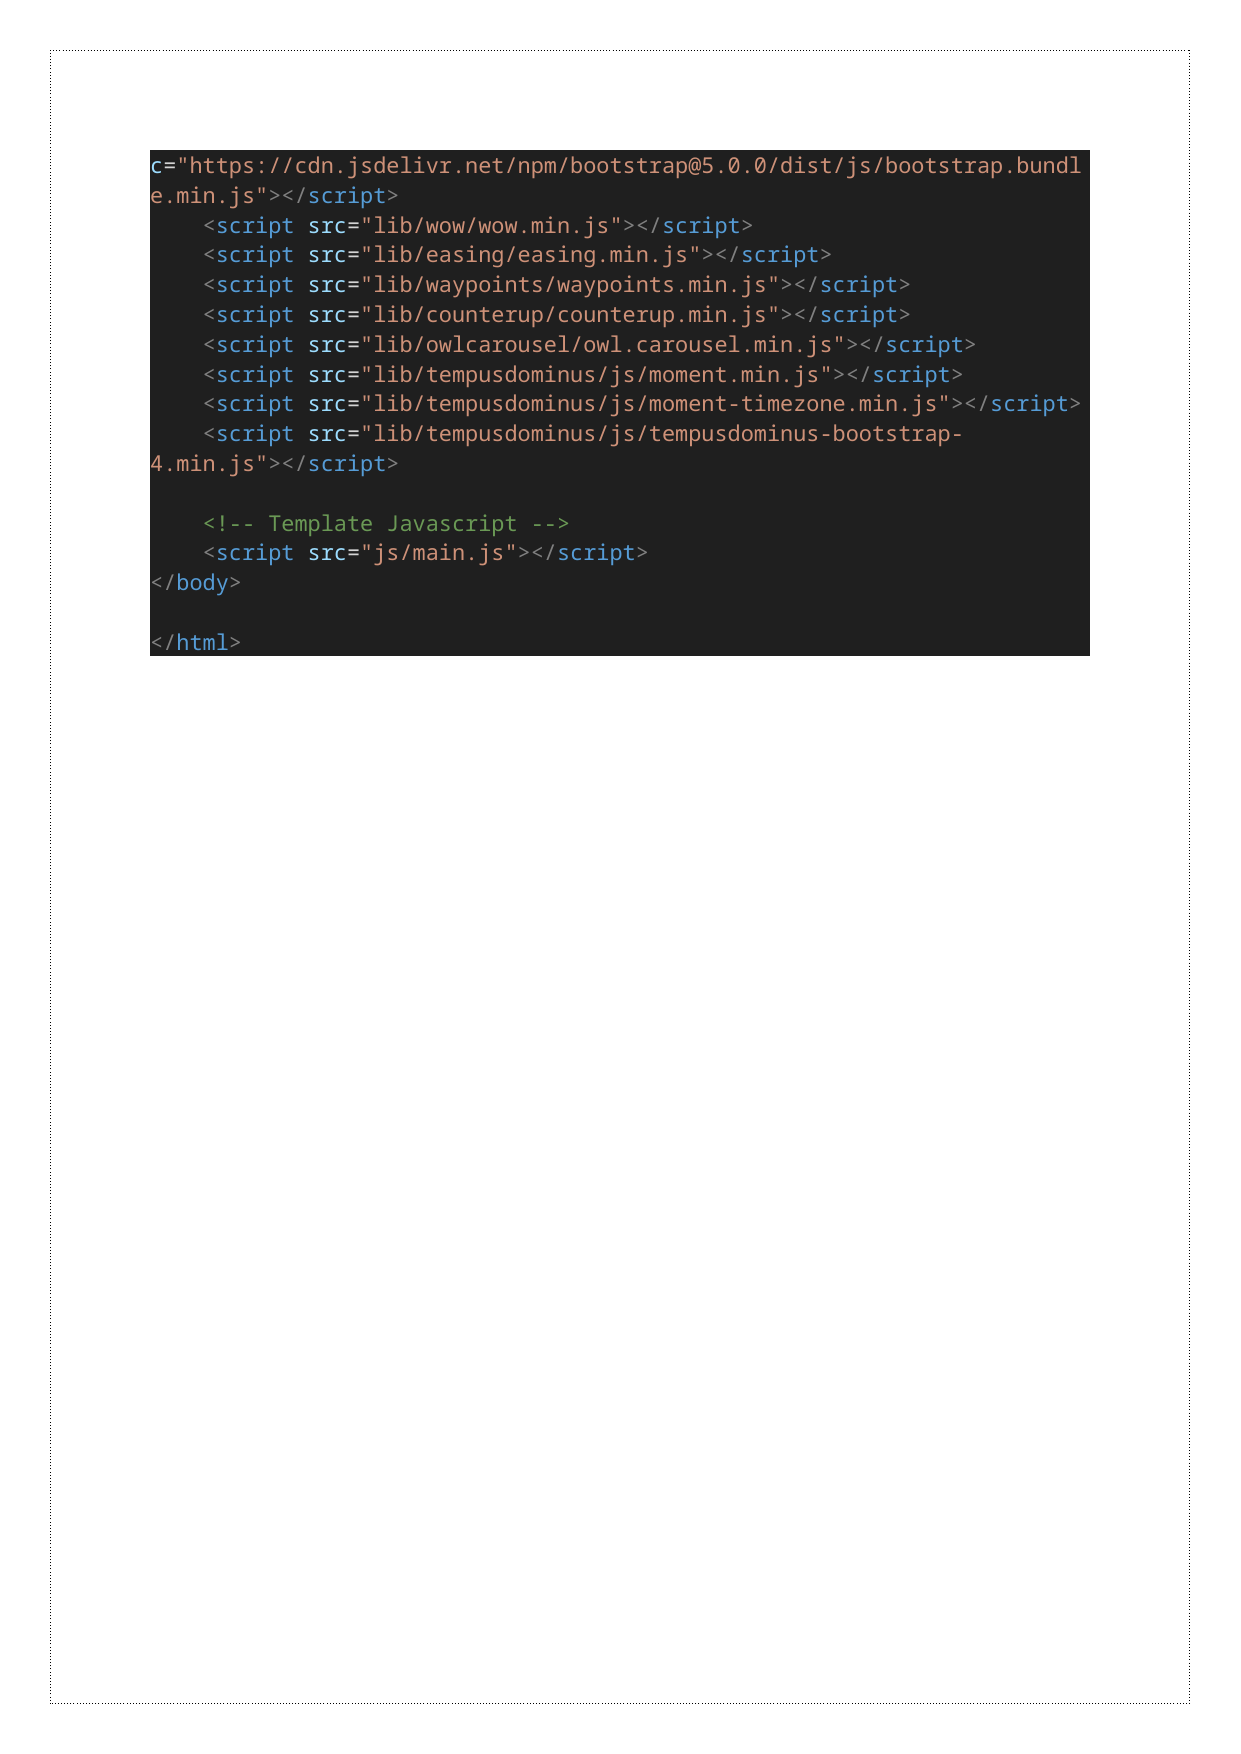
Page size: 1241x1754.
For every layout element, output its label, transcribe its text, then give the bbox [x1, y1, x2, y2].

text <script src="lib/wow/wow.min.js"></script> [150, 209, 1090, 239]
text <script src="lib/owlcarousel/owl.carousel.min.js"></script> [150, 329, 1090, 358]
text <script src="lib/counterup/counterup.min.js"></script> [150, 299, 1090, 329]
text </html> [150, 627, 1090, 656]
text <script src="lib/tempusdominus/js/moment-timezone.min.js"></script> [150, 388, 1090, 418]
text <script src="lib/tempusdominus/js/moment.min.js"></script> [150, 358, 1090, 388]
text <!-- Template Javascript --> [150, 507, 1090, 537]
text <script src="lib/easing/easing.min.js"></script> [150, 239, 1090, 269]
text <script src="lib/tempusdominus/js/tempusdominus-bootstrap-4.min.js"></script> [150, 418, 1090, 478]
text <script src="lib/waypoints/waypoints.min.js"></script> [150, 269, 1090, 299]
text </body> [150, 567, 1090, 597]
text <script src="js/main.js"></script> [150, 537, 1090, 567]
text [150, 150, 1090, 209]
